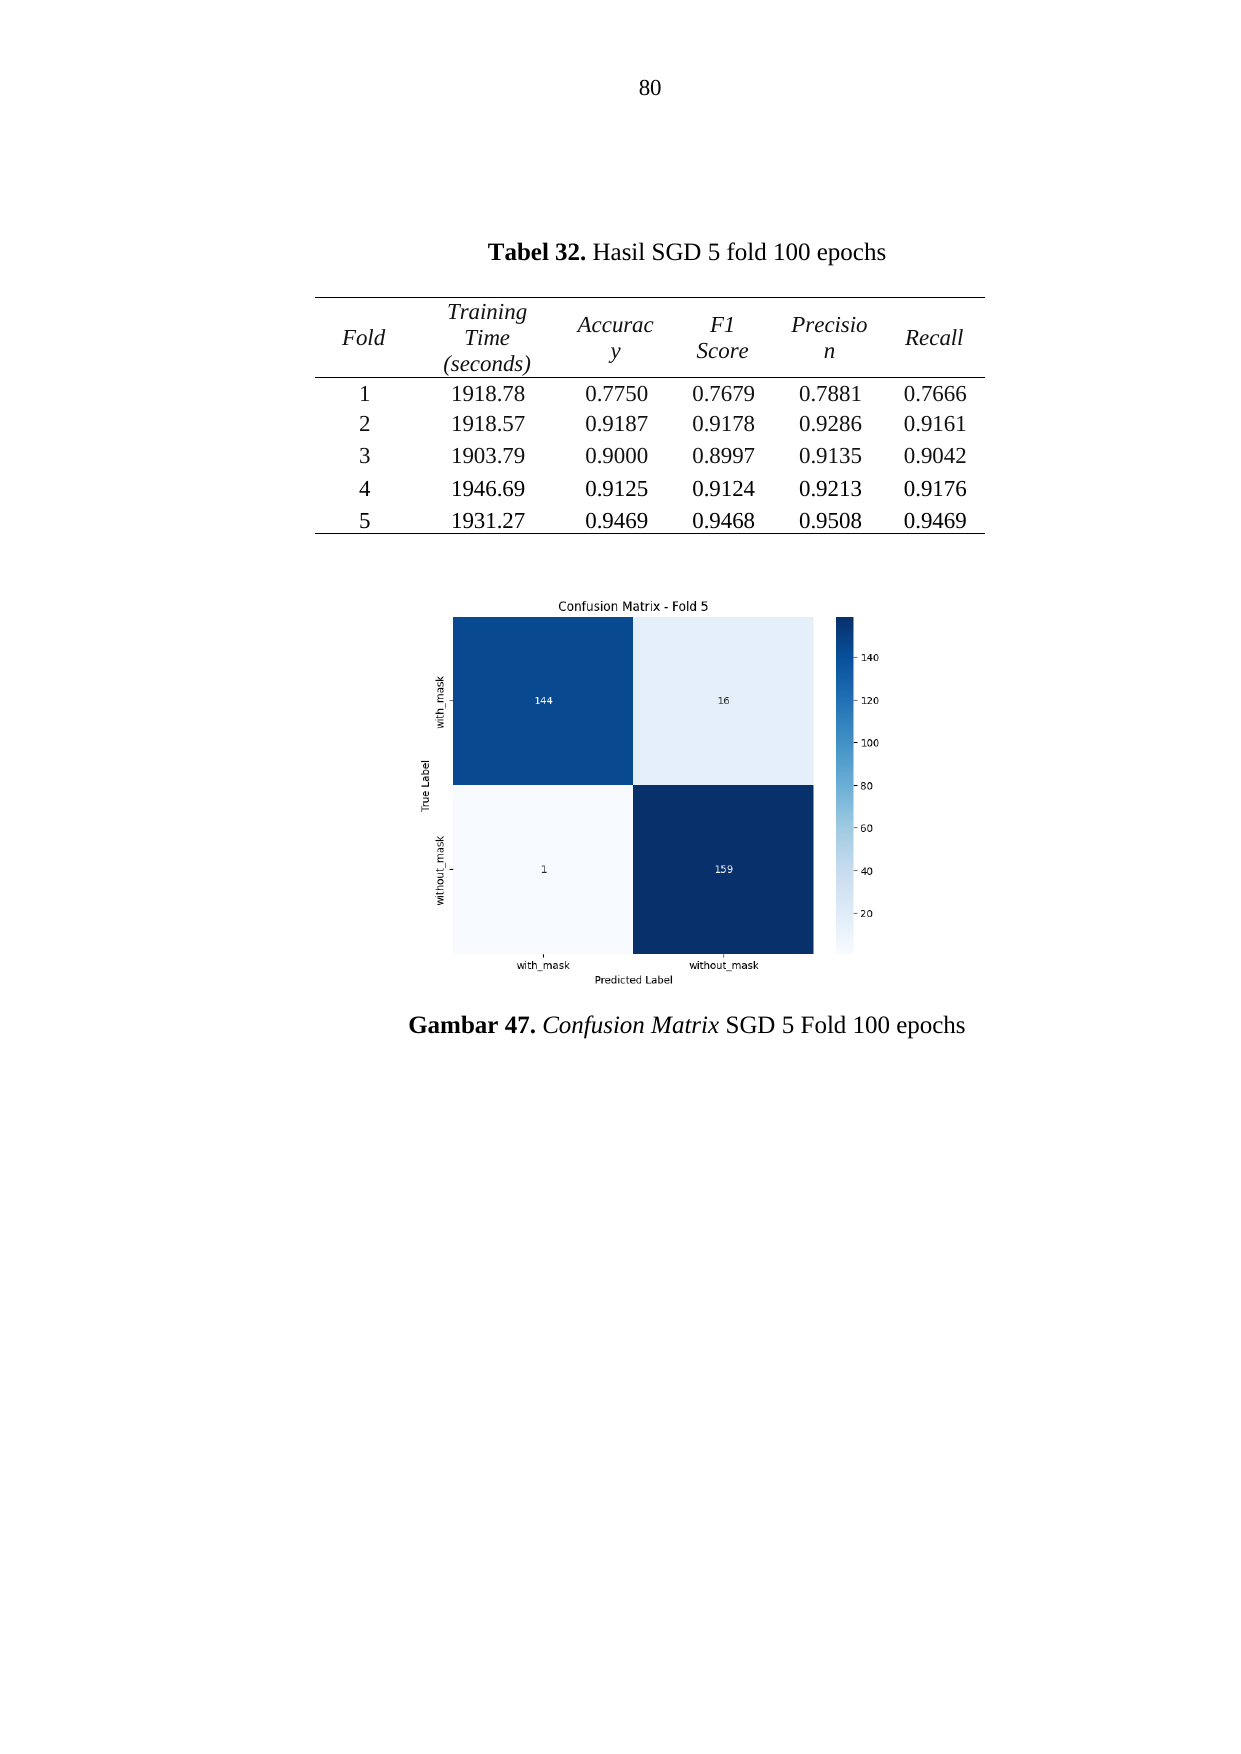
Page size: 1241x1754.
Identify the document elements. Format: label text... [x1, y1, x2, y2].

table_cell 0.9468 [672, 502, 775, 533]
table_cell 1903.79 [414, 439, 562, 471]
table_header Training Time (seconds) [414, 298, 562, 377]
table_cell 0.9187 [562, 408, 672, 439]
table_cell 0.9469 [562, 502, 672, 533]
table_cell 0.9042 [885, 439, 985, 471]
table_cell 1946.69 [414, 471, 562, 502]
table_cell 1 [315, 378, 414, 408]
table_cell 0.7679 [672, 378, 775, 408]
table_cell 0.8997 [672, 439, 775, 471]
table_cell 0.7666 [885, 378, 985, 408]
table_cell 0.9213 [775, 471, 885, 502]
table_header Fold [315, 298, 414, 377]
table_cell 1918.57 [414, 408, 562, 439]
table_cell 3 [315, 439, 414, 471]
table_cell 0.9178 [672, 408, 775, 439]
picture [414, 593, 886, 992]
text Tabel 32. Hasil SGD 5 fold 100 epochs [311, 237, 1063, 266]
table_cell 0.9000 [562, 439, 672, 471]
table_cell 0.9125 [562, 471, 672, 502]
table_cell 2 [315, 408, 414, 439]
table_cell 4 [315, 471, 414, 502]
table_cell 0.7881 [775, 378, 885, 408]
table_cell 0.9135 [775, 439, 885, 471]
table_header Accuracy [562, 298, 672, 377]
table_cell 1918.78 [414, 378, 562, 408]
table_cell 0.9176 [885, 471, 985, 502]
table_cell 0.9161 [885, 408, 985, 439]
table_cell 1931.27 [414, 502, 562, 533]
table_header Precision [775, 298, 885, 377]
table_cell 0.9469 [885, 502, 985, 533]
table_cell 0.7750 [562, 378, 672, 408]
table_cell 0.9508 [775, 502, 885, 533]
table_header F1 Score [672, 298, 775, 377]
table_cell 0.9124 [672, 471, 775, 502]
table_cell 5 [315, 502, 414, 533]
table_cell 0.9286 [775, 408, 885, 439]
table_header Recall [885, 298, 985, 377]
